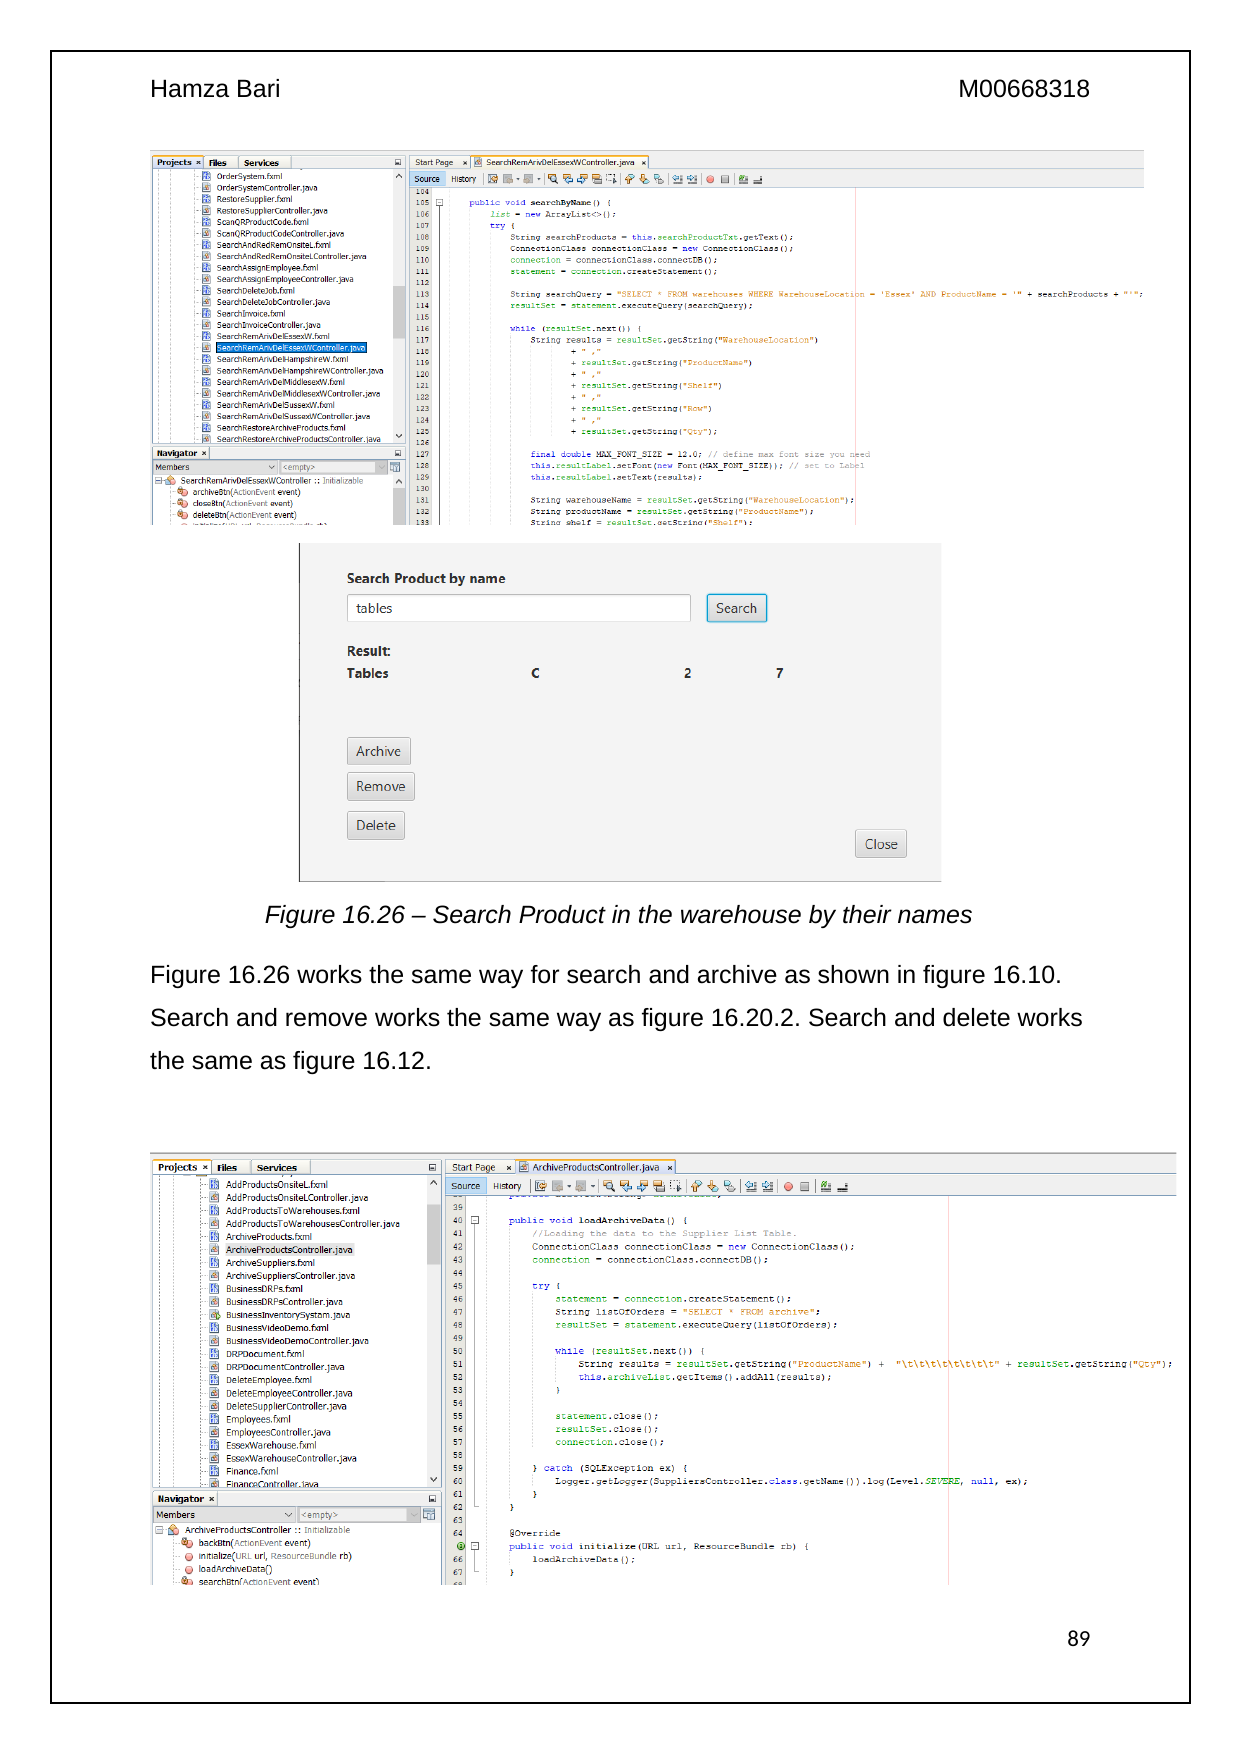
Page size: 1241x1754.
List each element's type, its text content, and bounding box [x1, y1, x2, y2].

picture [298, 543, 942, 882]
picture [150, 1152, 1177, 1585]
text Figure 16.26 – Search Product in the warehouse by their names [150, 900, 1090, 929]
picture [150, 150, 1144, 525]
text Figure 16.26 works the same way for search and archive as shown in figure 16.10. Search and remove works the same way as figure 16.20.2. Search and delete works the same as figure 16.12. [150, 960, 1090, 1075]
